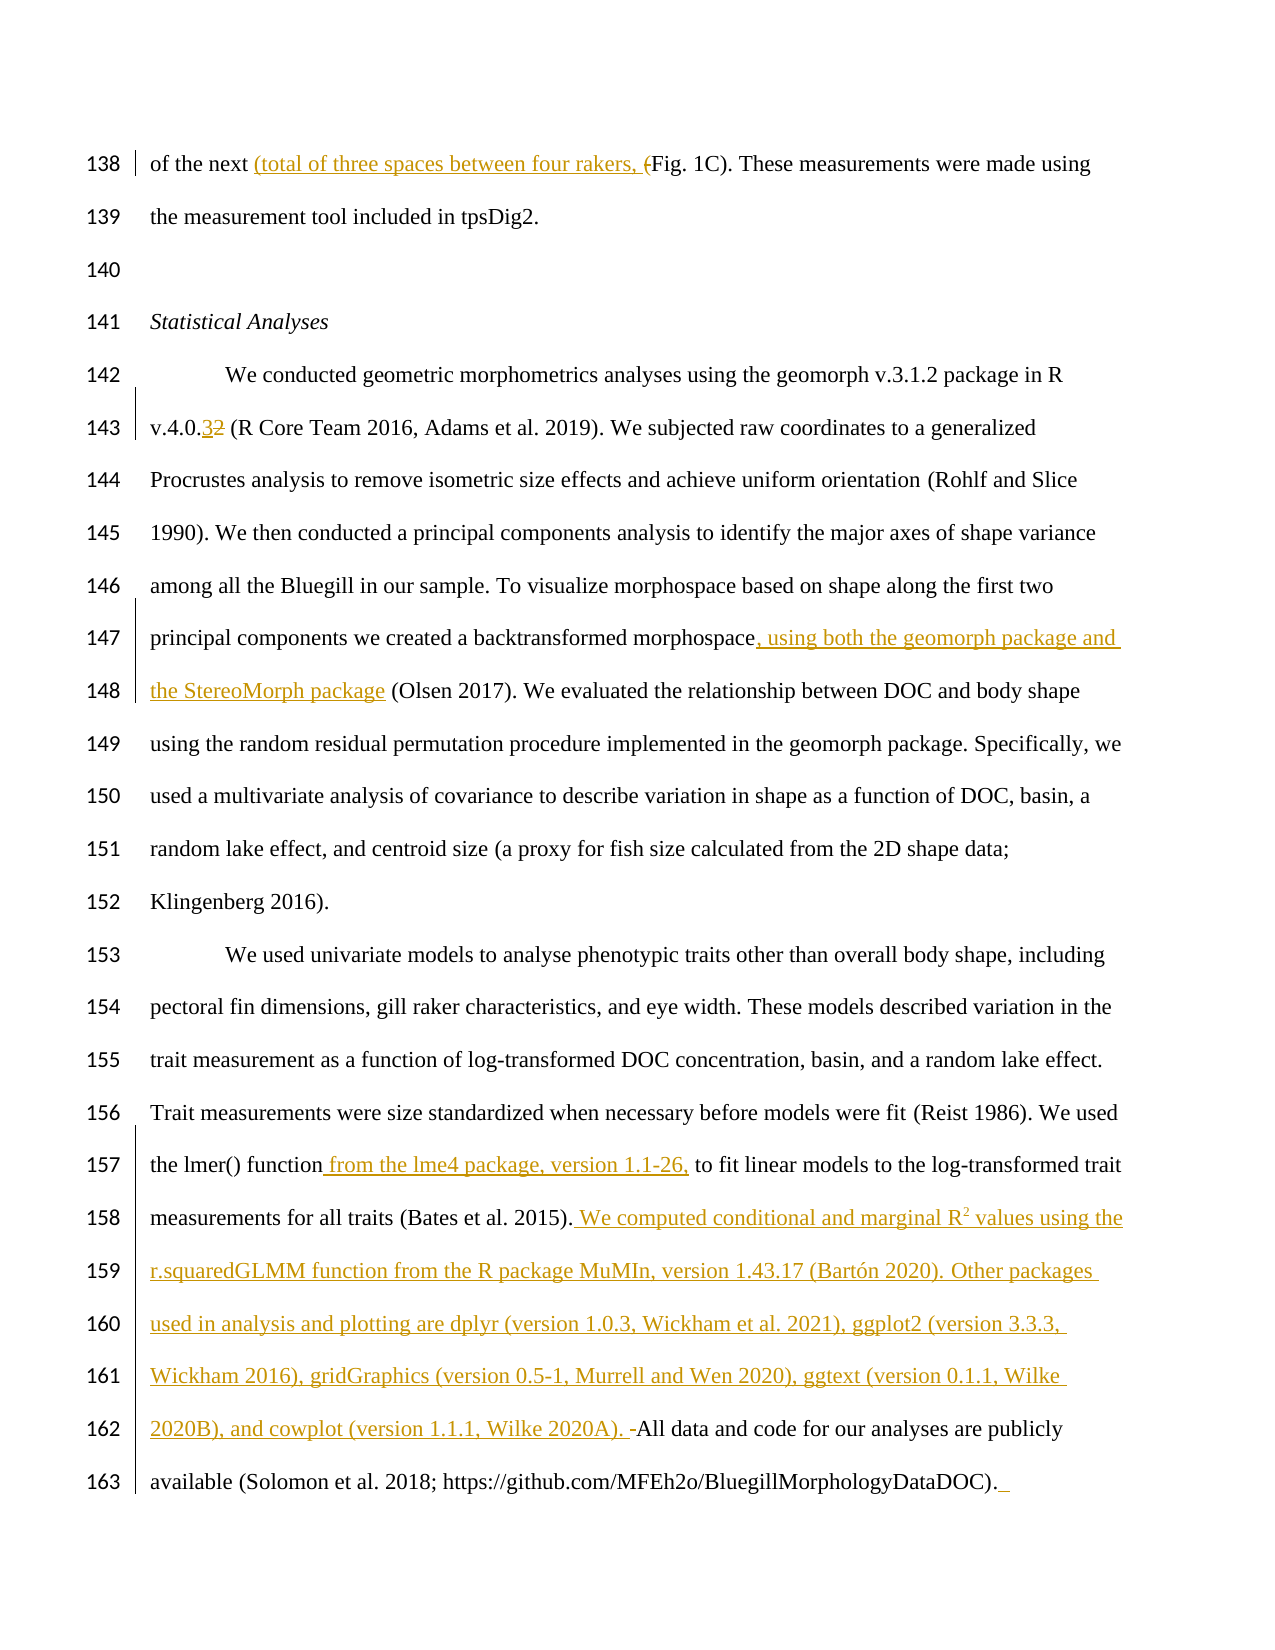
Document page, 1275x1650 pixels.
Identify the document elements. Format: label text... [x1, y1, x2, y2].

text We used univariate models to analyse phenotypic traits other than overall body shape, including pectoral fin dimensions, gill raker characteristics, and eye width. These models described variation in the trait measurement as a function of log-transformed DOC concentration, basin, and a random lake effect. Trait measurements were size standardized when necessary before models were fit (Reist 1986). We used the lmer() function to fit linear models to the log-transformed trait measurements for all traits (Bates et al. 2015).All data and code for our analyses are publicly available (Solomon et al. 2018; https://github.com/MFEh2o/BluegillMorphologyDataDOC). [150, 941, 1125, 1494]
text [150, 150, 1125, 229]
text Statistical Analyses [150, 308, 1125, 334]
text We conducted geometric morphometrics analyses using the geomorph v.3.1.2 package in R v.4.0. (R Core Team 2016, Adams et al. 2019). We subjected raw coordinates to a generalized Procrustes analysis to remove isometric size effects and achieve uniform orientation (Rohlf and Slice 1990). We then conducted a principal components analysis to identify the major axes of shape variance among all the Bluegill in our sample. To visualize morphospace based on shape along the first two principal components we created a backtransformed morphospace (Olsen 2017). We evaluated the relationship between DOC and body shape using the random residual permutation procedure implemented in the geomorph package. Specifically, we used a multivariate analysis of covariance to describe variation in shape as a function of DOC, basin, a random lake effect, and centroid size (a proxy for fish size calculated from the 2D shape data; Klingenberg 2016). [150, 361, 1125, 914]
